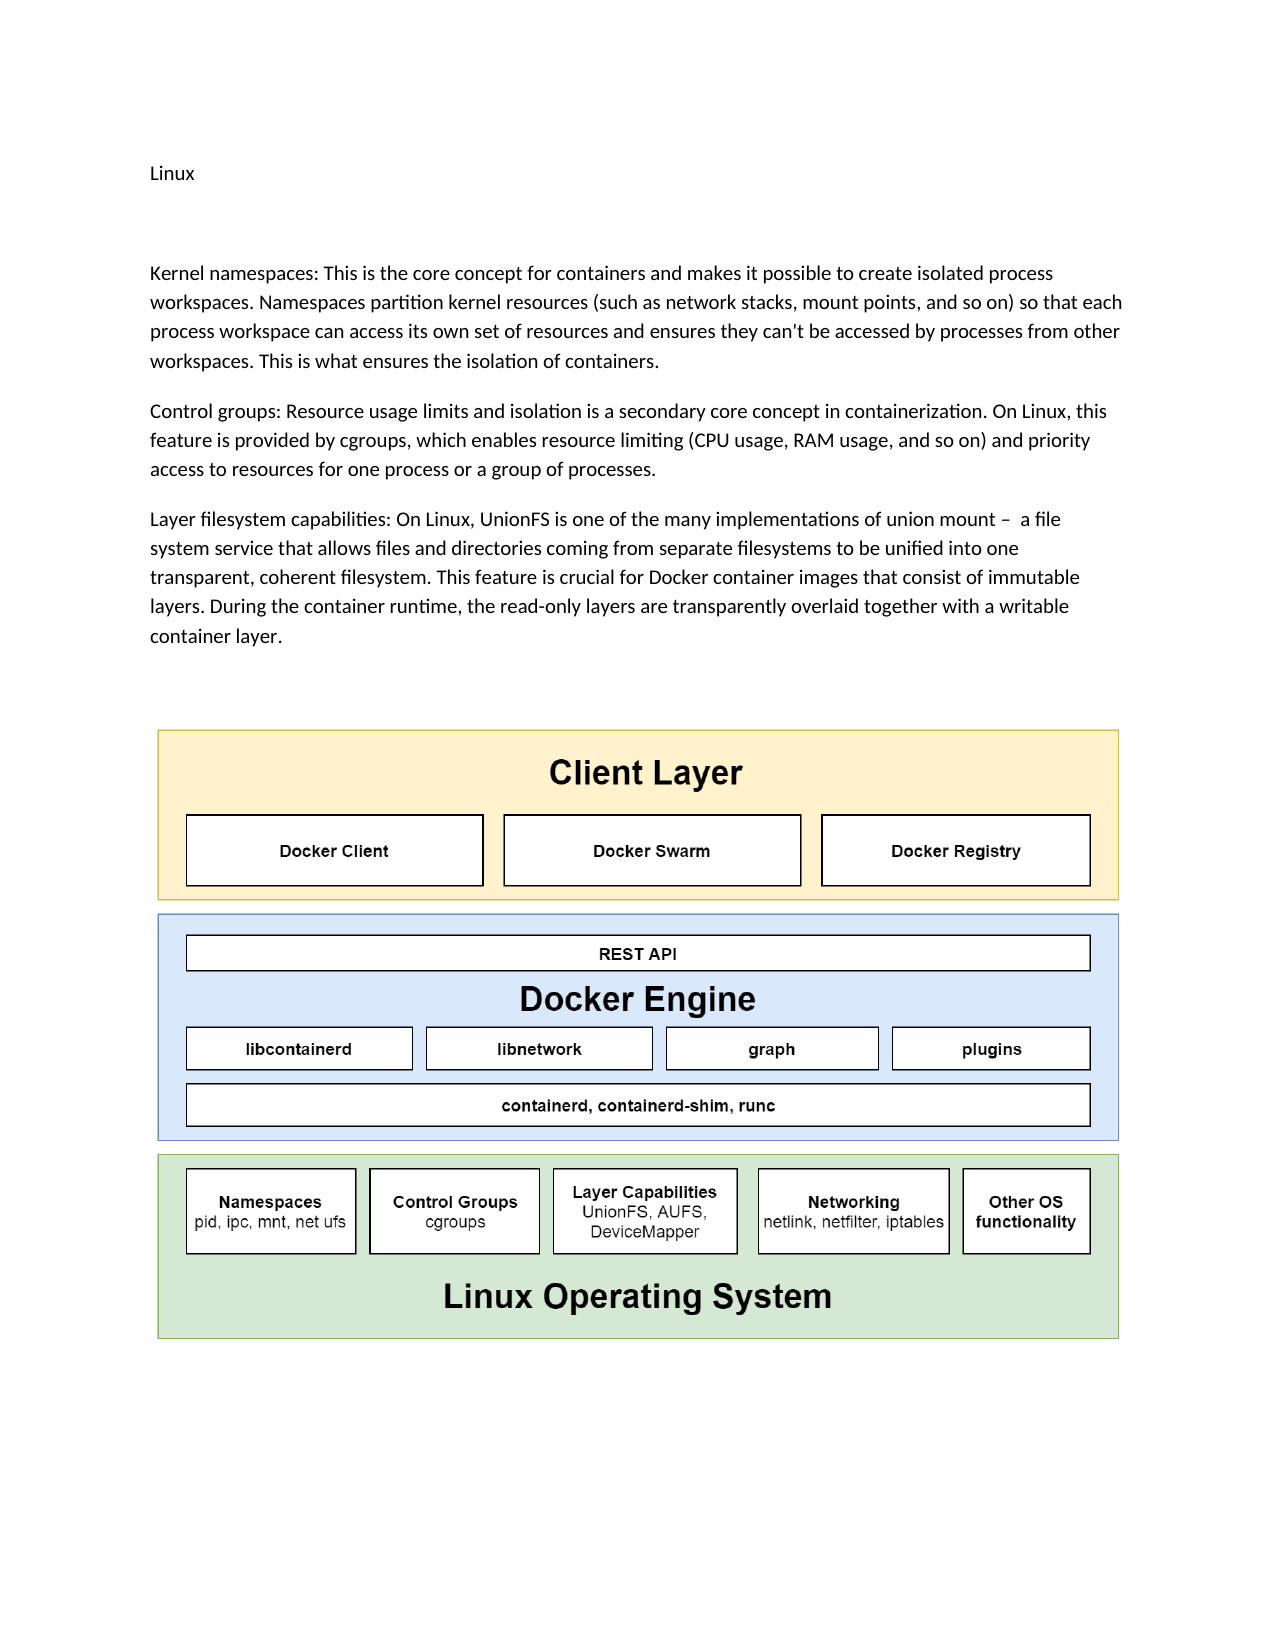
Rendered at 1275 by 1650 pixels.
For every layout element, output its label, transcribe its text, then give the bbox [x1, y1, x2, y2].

text Control groups: Resource usage limits and isolation is a secondary core concept in containerization. On Linux, this feature is provided by cgroups, which enables resource limiting (CPU usage, RAM usage, and so on) and priority access to resources for one process or a group of processes. [150, 398, 1125, 482]
text Layer filesystem capabilities: On Linux, UnionFS is one of the many implementations of union mount – a file system service that allows files and directories coming from separate filesystems to be unified into one transparent, coherent filesystem. This feature is crucial for Docker container images that consist of immutable layers. During the container runtime, the read-only layers are transparently overlaid together with a writable container layer. [150, 506, 1125, 648]
text Linux [150, 160, 1125, 186]
picture [150, 723, 1125, 1346]
text Kernel namespaces: This is the core concept for containers and makes it possible to create isolated process workspaces. Namespaces partition kernel resources (such as network stacks, mount points, and so on) so that each process workspace can access its own set of resources and ensures they can't be accessed by processes from other workspaces. This is what ensures the isolation of containers. [150, 260, 1125, 373]
